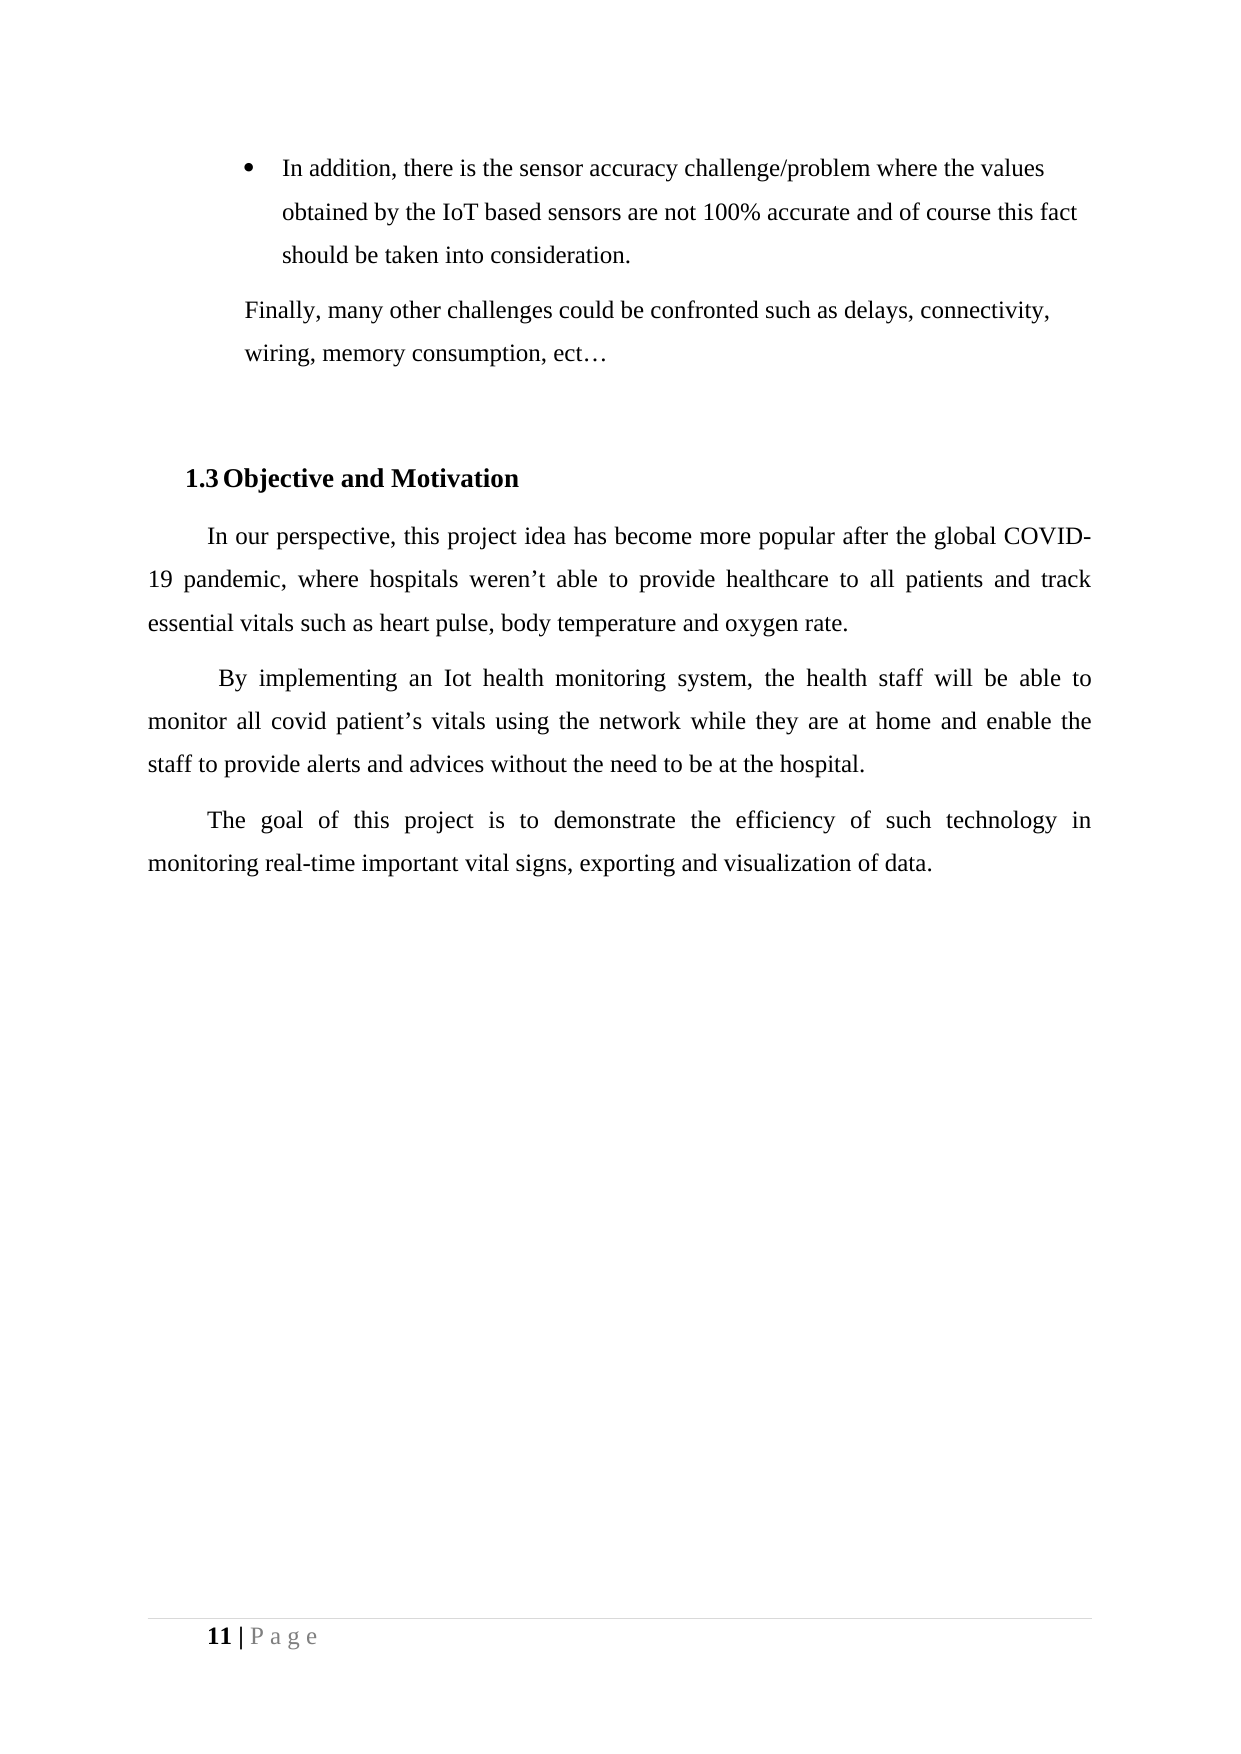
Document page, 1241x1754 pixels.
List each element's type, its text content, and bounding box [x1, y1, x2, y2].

text In our perspective, this project idea has become more popular after the global COVID-19 pandemic, where hospitals weren’t able to provide healthcare to all patients and track essential vitals such as heart pulse, body temperature and oxygen rate. [148, 521, 1092, 636]
text The goal of this project is to demonstrate the efficiency of such technology in monitoring real-time important vital signs, exporting and visualization of data. [148, 805, 1092, 877]
subtitle Objective and Motivation [185, 462, 1092, 493]
list In addition, there is the sensor accuracy challenge/problem where the values obtained by the IoT based sensors are not 100% accurate and of course this fact should be taken into consideration. [244, 153, 1092, 268]
text Finally, many other challenges could be confronted such as delays, connectivity, wiring, memory consumption, ect… [244, 295, 1092, 367]
text By implementing an Iot health monitoring system, the health staff will be able to monitor all covid patient’s vitals using the network while they are at home and enable the staff to provide alerts and advices without the need to be at the hospital. [148, 663, 1092, 778]
